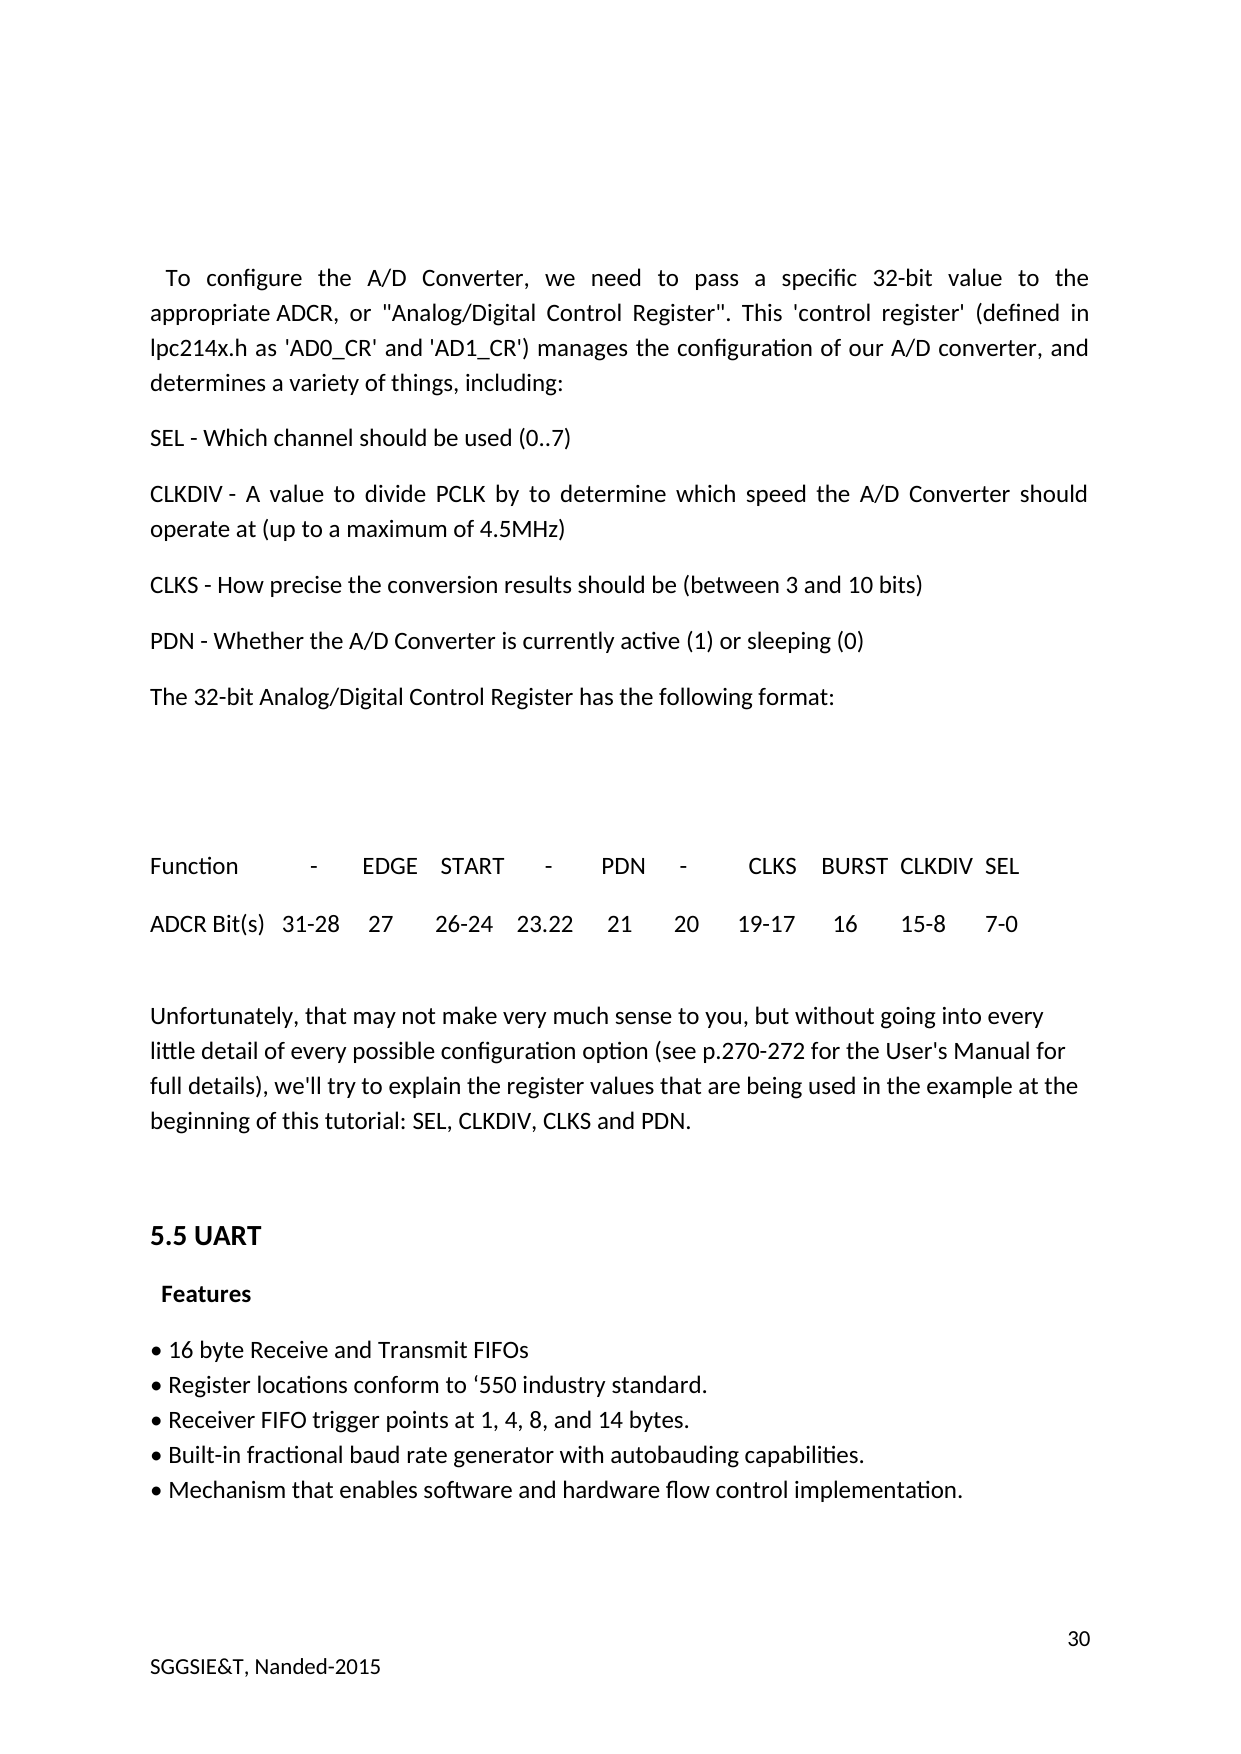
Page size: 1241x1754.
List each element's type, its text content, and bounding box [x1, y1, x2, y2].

text PDN - Whether the A/D Converter is currently active (1) or sleeping (0) [150, 625, 1090, 656]
table_header Function [149, 848, 280, 907]
text 5.5 UART [150, 1217, 1090, 1252]
table_cell ADCR Bit(s) [149, 907, 280, 965]
table_header START [428, 848, 515, 907]
table_cell 21 [583, 907, 655, 965]
table_header - [515, 848, 583, 907]
table_header - [655, 848, 707, 907]
table_cell 19-17 [707, 907, 808, 965]
table_cell 16 [808, 907, 899, 965]
text • 16 byte Receive and Transmit FIFOs • Register locations conform to ‘550 industry standard. • Receiver FIFO trigger points at 1, 4, 8, and 14 bytes. • Built-in fractional baud rate generator with autobauding capabilities. • Mechanism that enables software and hardware flow control implementation. [150, 1334, 1090, 1505]
text The 32-bit Analog/Digital Control Register has the following format: [150, 681, 1090, 711]
text To configure the A/D Converter, we need to pass a specific 32-bit value to the appropriate ADCR, or "Analog/Digital Control Register". This 'control register' (defined in lpc214x.h as 'AD0_CR' and 'AD1_CR') manages the configuration of our A/D converter, and determines a variety of things, including: [150, 262, 1090, 397]
text CLKS - How precise the conversion results should be (between 3 and 10 bits) [150, 569, 1090, 600]
table_header CLKDIV [899, 848, 983, 907]
table_cell 26-24 [428, 907, 515, 965]
table_cell 31-28 [280, 907, 349, 965]
table_header BURST [808, 848, 899, 907]
table_cell 20 [655, 907, 707, 965]
text CLKDIV - A value to divide PCLK by to determine which speed the A/D Converter should operate at (up to a maximum of 4.5MHz) [150, 478, 1090, 544]
table_cell 7-0 [983, 907, 1028, 965]
table_cell 23.22 [515, 907, 583, 965]
text Unfortunately, that may not make very much sense to you, but without going into every little detail of every possible configuration option (see p.270-272 for the User's Manual for full details), we'll try to explain the register values that are being used in the example at the beginning of this tutorial: SEL, CLKDIV, CLKS and PDN. [150, 965, 1090, 1136]
table_header EDGE [349, 848, 428, 907]
table_header PDN [583, 848, 655, 907]
table_cell 15-8 [899, 907, 983, 965]
table_header SEL [983, 848, 1028, 907]
table_header CLKS [707, 848, 808, 907]
table_cell 27 [349, 907, 428, 965]
text Features [150, 1278, 1090, 1309]
table_header - [280, 848, 349, 907]
text SEL - Which channel should be used (0..7) [150, 422, 1090, 453]
